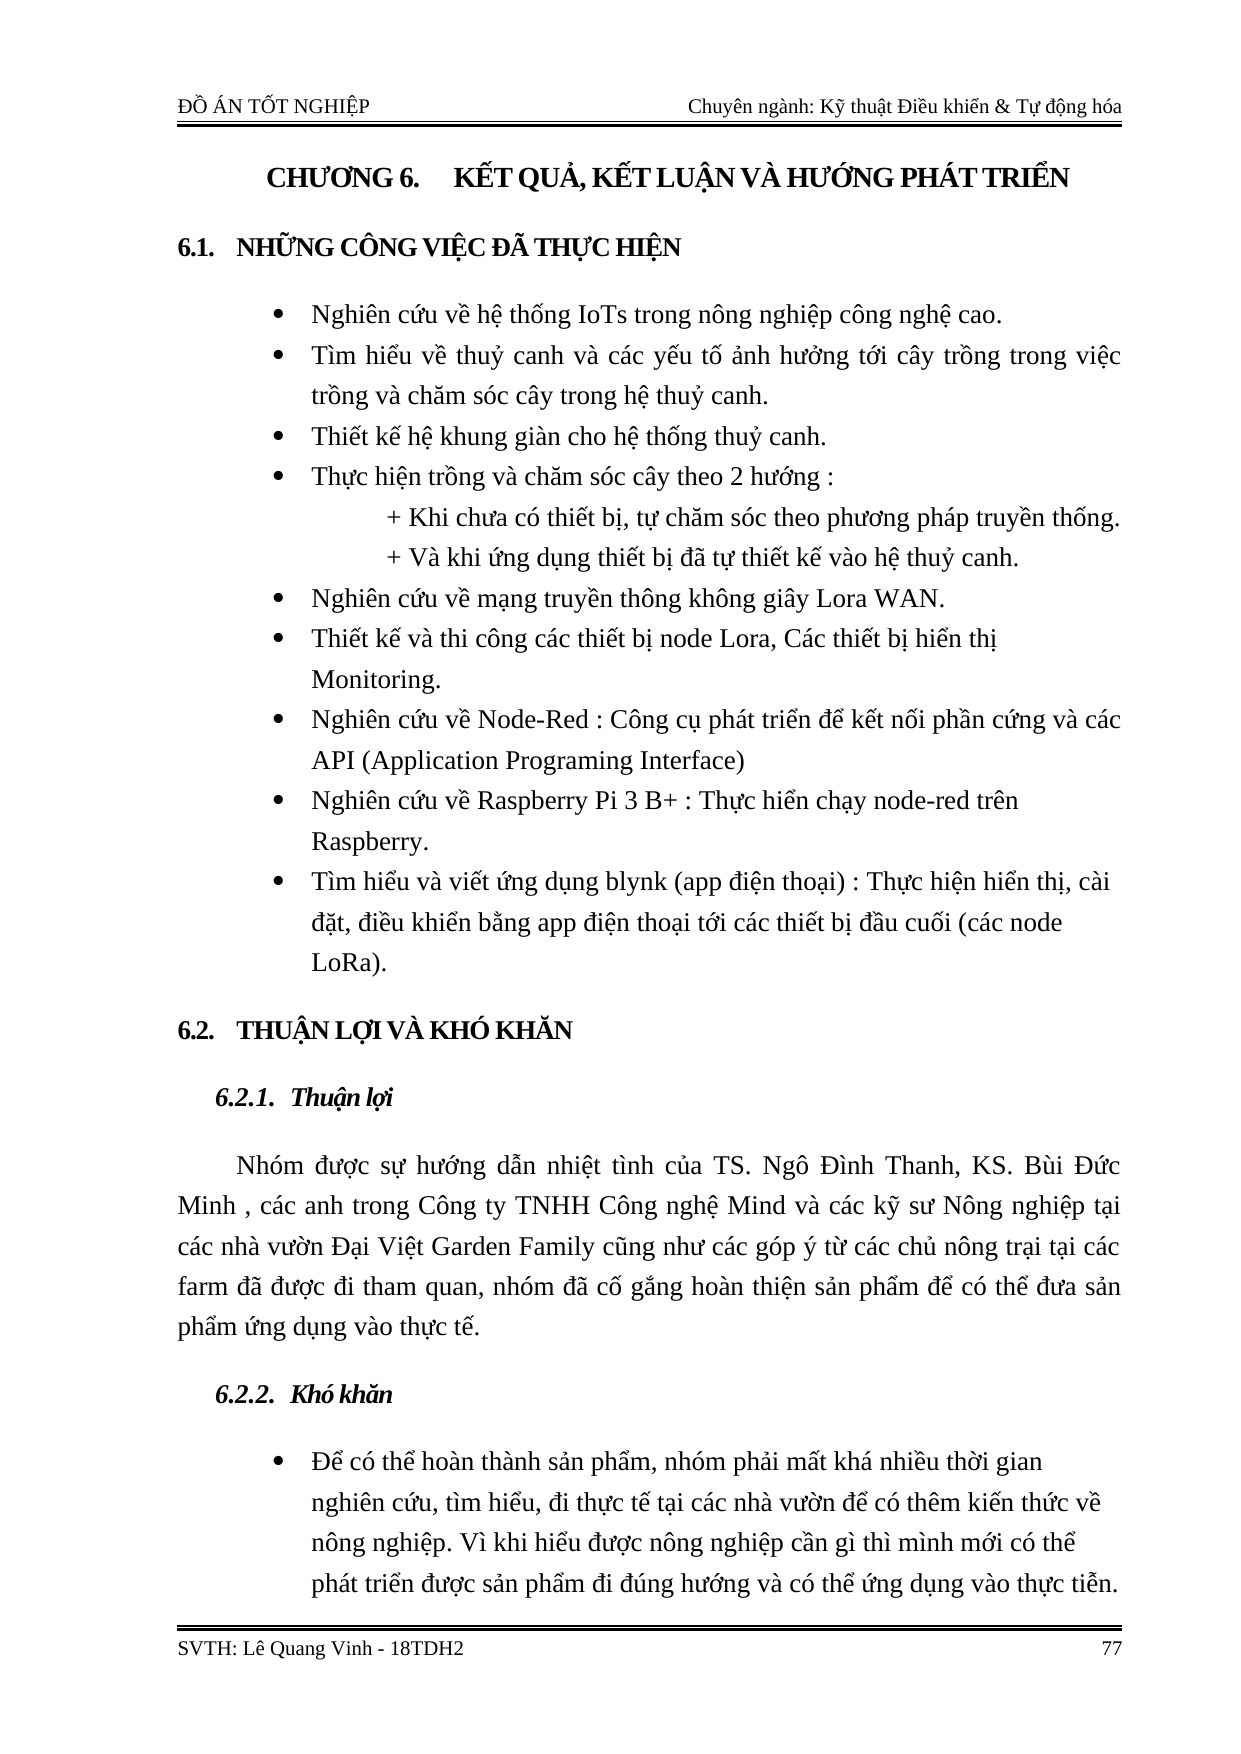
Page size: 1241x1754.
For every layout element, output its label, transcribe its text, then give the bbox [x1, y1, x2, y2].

list Thiết kế hệ khung giàn cho hệ thống thuỷ canh. [274, 420, 1122, 451]
list Nghiên cứu về mạng truyền thông không giây Lora WAN. [274, 582, 1122, 613]
list Tìm hiểu và viết ứng dụng blynk (app điện thoại) : Thực hiện hiển thị, cài đặt, điều khiển bằng app điện thoại tới các thiết bị đầu cuối (các node LoRa). [274, 865, 1122, 977]
subtitle Thuận lợi và khó khăn [177, 1014, 1122, 1045]
list + Và khi ứng dụng thiết bị đã tự thiết kế vào hệ thuỷ canh. [386, 542, 1122, 573]
list Thực hiện trồng và chăm sóc cây theo 2 hướng : [274, 461, 1122, 492]
list Nghiên cứu về Node-Red : Công cụ phát triển để kết nối phần cứng và các API (Application Programing Interface) [274, 703, 1122, 775]
list + Khi chưa có thiết bị, tự chăm sóc theo phương pháp truyền thống. [386, 501, 1122, 532]
subtitle Khó khăn [215, 1378, 1122, 1409]
list Tìm hiểu về thuỷ canh và các yếu tố ảnh hưởng tới cây trồng trong việc trồng và chăm sóc cây trong hệ thuỷ canh. [274, 339, 1122, 411]
text Nhóm được sự hướng dẫn nhiệt tình của TS. Ngô Đình Thanh, KS. Bùi Đức Minh , các anh trong Công ty TNHH Công nghệ Mind và các kỹ sư Nông nghiệp tại các nhà vườn Đại Việt Garden Family cũng như các góp ý từ các chủ nông trại tại các farm đã được đi tham quan, nhóm đã cố gắng hoàn thiện sản phẩm để có thể đưa sản phẩm ứng dụng vào thực tế. [177, 1149, 1122, 1342]
list Nghiên cứu về hệ thống IoTs trong nông nghiệp công nghệ cao. [274, 298, 1122, 329]
list Nghiên cứu về Raspberry Pi 3 B+ : Thực hiển chạy node-red trên Raspberry. [274, 784, 1122, 856]
subtitle Những công việc đã thực hiện [177, 231, 1122, 262]
list Để có thể hoàn thành sản phẩm, nhóm phải mất khá nhiều thời gian nghiên cứu, tìm hiểu, đi thực tế tại các nhà vườn để có thêm kiến thức về nông nghiệp. Vì khi hiểu được nông nghiệp cần gì thì mình mới có thể phát triển được sản phẩm đi đúng hướng và có thể ứng dụng vào thực tiễn. [274, 1446, 1122, 1598]
subtitle KẾT QUẢ, KẾT LUẬN VÀ HƯỚNG PHÁT TRIỂN [215, 160, 1122, 194]
list Thiết kế và thi công các thiết bị node Lora, Các thiết bị hiển thị Monitoring. [274, 623, 1122, 694]
subtitle Thuận lợi [215, 1081, 1122, 1112]
